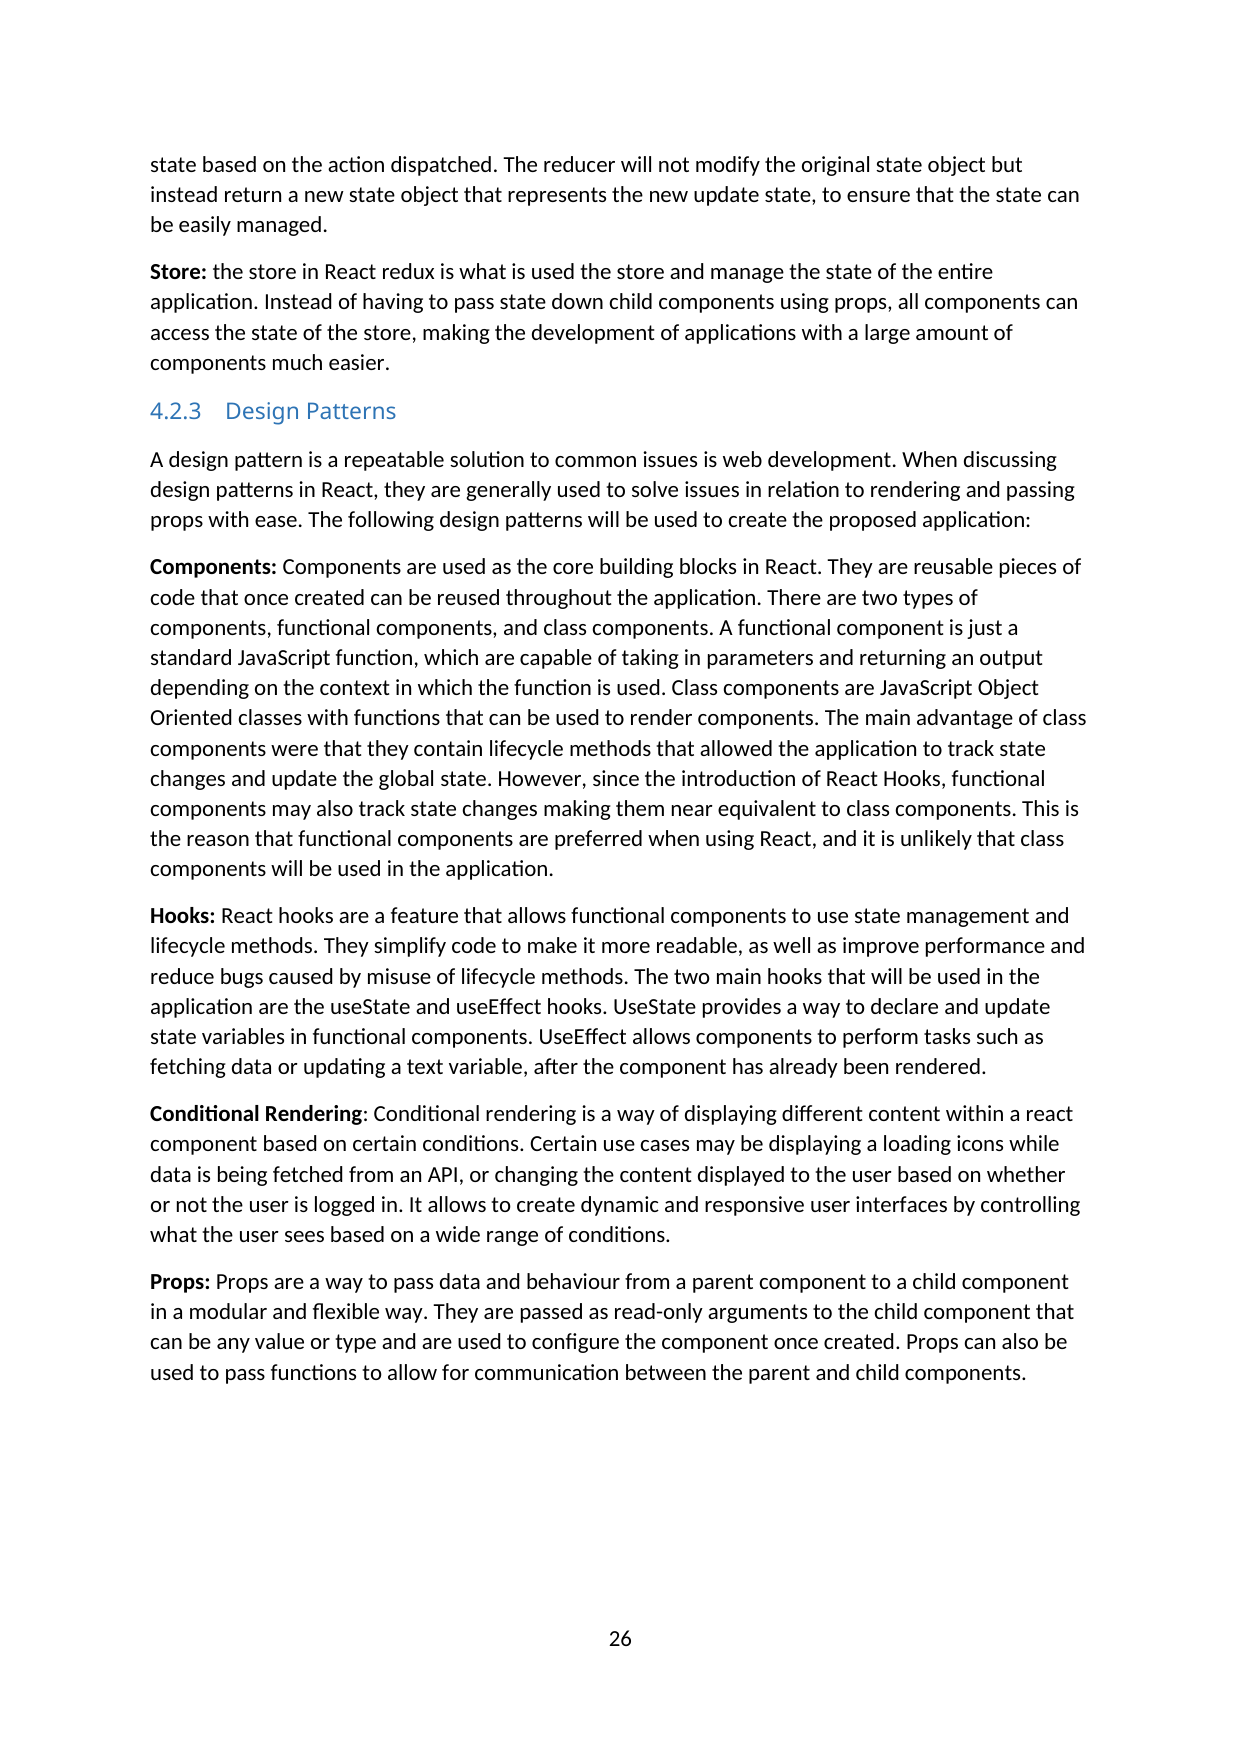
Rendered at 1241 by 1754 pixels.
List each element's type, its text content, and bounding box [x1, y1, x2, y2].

text Conditional Rendering: Conditional rendering is a way of displaying different content within a react component based on certain conditions. Certain use cases may be displaying a loading icons while data is being fetched from an API, or changing the content displayed to the user based on whether or not the user is logged in. It allows to create dynamic and responsive user interfaces by controlling what the user sees based on a wide range of conditions. [150, 1099, 1090, 1248]
text Components: Components are used as the core building blocks in React. They are reusable pieces of code that once created can be reused throughout the application. There are two types of components, functional components, and class components. A functional component is just a standard JavaScript function, which are capable of taking in parameters and returning an output depending on the context in which the function is used. Class components are JavaScript Object Oriented classes with functions that can be used to render components. The main advantage of class components were that they contain lifecycle methods that allowed the application to track state changes and update the global state. However, since the introduction of React Hooks, functional components may also track state changes making them near equivalent to class components. This is the reason that functional components are preferred when using React, and it is unlikely that class components will be used in the application. [150, 552, 1090, 883]
text Store: the store in React redux is what is used the store and manage the state of the entire application. Instead of having to pass state down child components using props, all components can access the state of the store, making the development of applications with a large amount of components much easier. [150, 257, 1090, 376]
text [150, 150, 1090, 238]
text A design pattern is a repeatable solution to common issues is web development. When discussing design patterns in React, they are generally used to solve issues in relation to rendering and passing props with ease. The following design patterns will be used to create the proposed application: [150, 445, 1090, 534]
text Hooks: React hooks are a feature that allows functional components to use state management and lifecycle methods. They simplify code to make it more readable, as well as improve performance and reduce bugs caused by misuse of lifecycle methods. The two main hooks that will be used in the application are the useState and useEffect hooks. UseState provides a way to declare and update state variables in functional components. UseEffect allows components to perform tasks such as fetching data or updating a text variable, after the component has already been rendered. [150, 901, 1090, 1081]
text Props: Props are a way to pass data and behaviour from a parent component to a child component in a modular and flexible way. They are passed as read-only arguments to the child component that can be any value or type and are used to configure the component once created. Props can also be used to pass functions to allow for communication between the parent and child components. [150, 1267, 1090, 1386]
subtitle Design Patterns [150, 395, 1090, 426]
